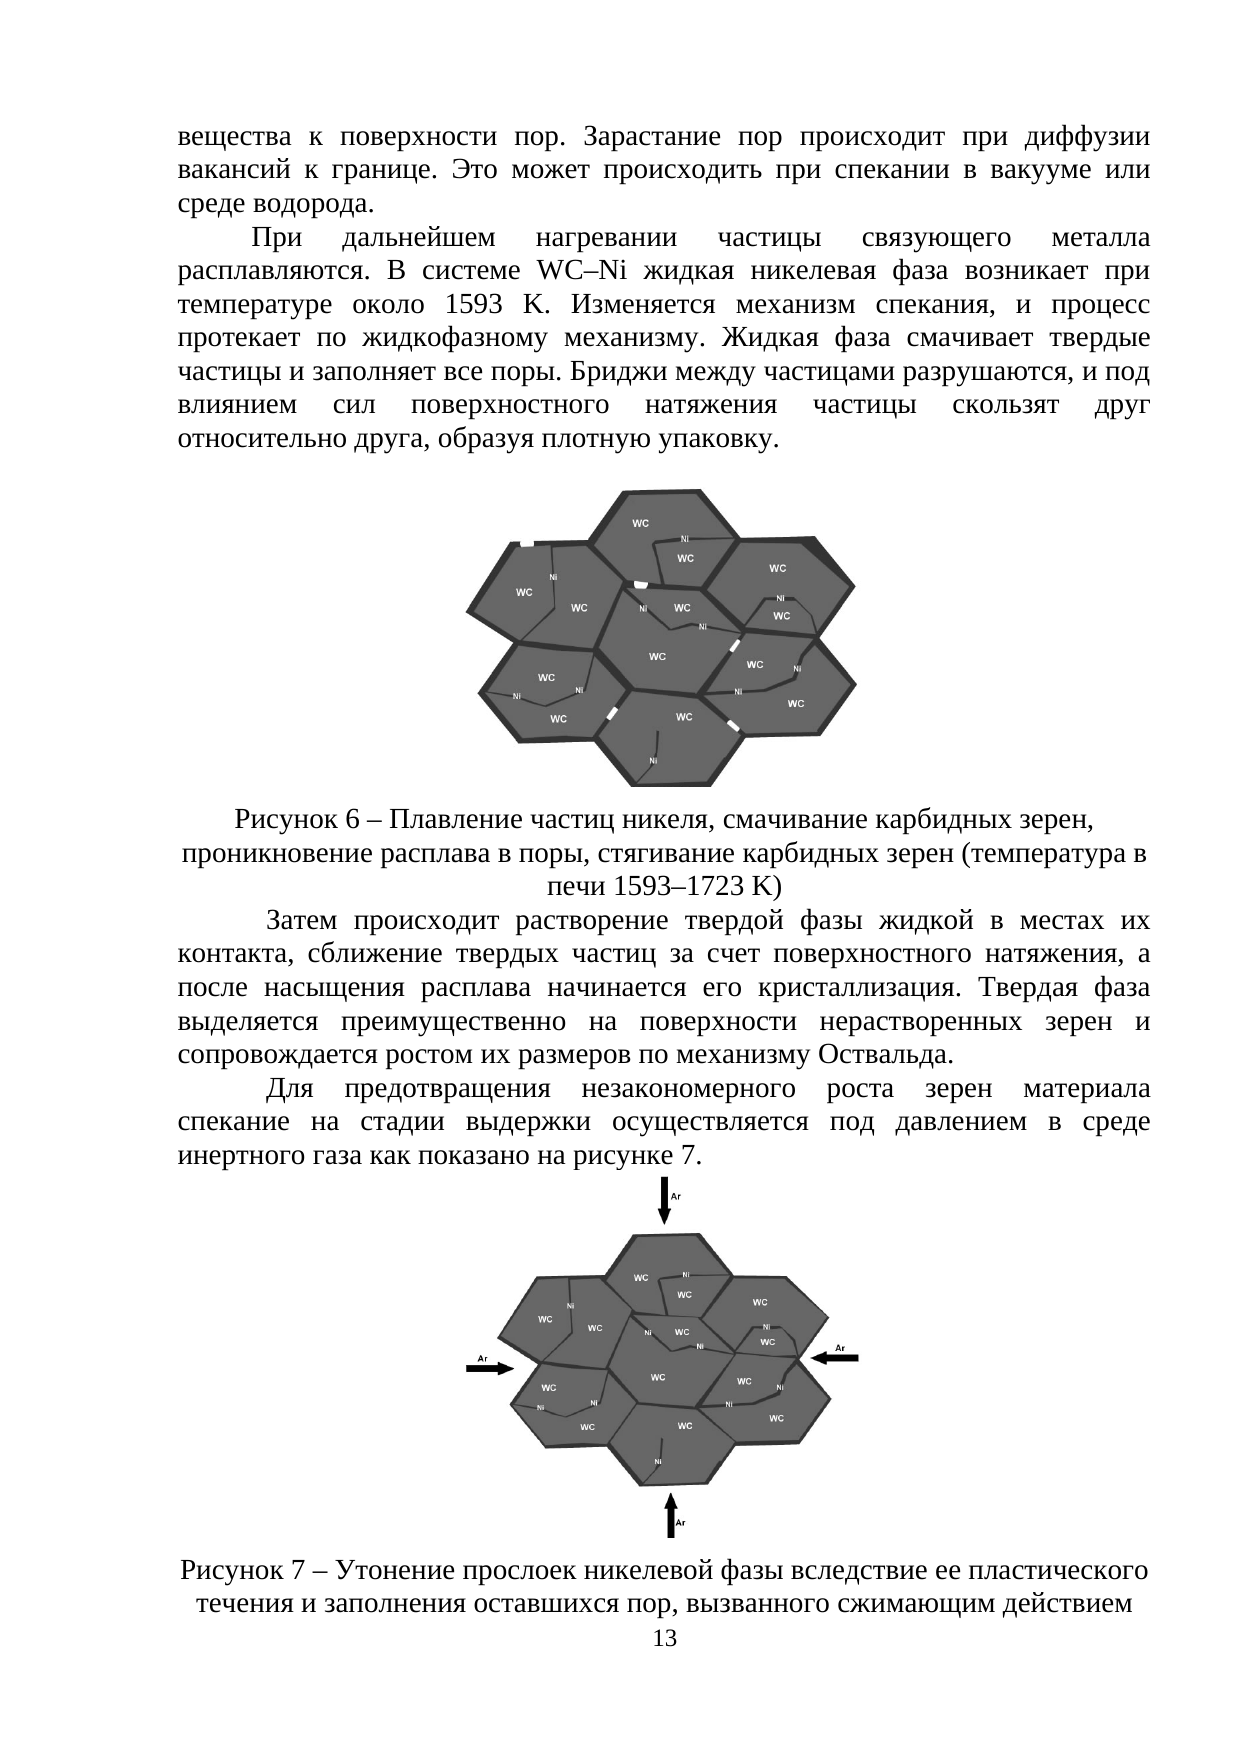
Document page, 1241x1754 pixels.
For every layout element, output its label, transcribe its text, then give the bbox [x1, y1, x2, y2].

picture [464, 1170, 865, 1538]
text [177, 1552, 1152, 1619]
text Рисунок 6 – Плавление частиц никеля, смачивание карбидных зерен, проникновение расплава в поры, стягивание карбидных зерен (температура в печи 1593–1723 K) [177, 801, 1152, 902]
text При дальнейшем нагревании частицы связующего металла расплавляются. В системе WC–Ni жидкая никелевая фаза возникает при температуре около 1593 K. Изменяется механизм спекания, и процесс протекает по жидкофазному механизму. Жидкая фаза смачивает твердые частицы и заполняет все поры. Бриджи между частицами разрушаются, и под влиянием сил поверхностного натяжения частицы скользят друг относительно друга, образуя плотную упаковку. [177, 219, 1152, 453]
text Затем происходит растворение твердой фазы жидкой в местах их контакта, сближение твердых частиц за счет поверхностного натяжения, а после насыщения расплава начинается его кристаллизация. Твердая фаза выделяется преимущественно на поверхности нерастворенных зерен и сопровождается ростом их размеров по механизму Оствальда. [177, 902, 1152, 1070]
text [177, 118, 1152, 219]
text Для предотвращения незакономерного роста зерен материала спекание на стадии выдержки осуществляется под давлением в среде инертного газа как показано на рисунке 7. [177, 1070, 1152, 1170]
picture [464, 487, 865, 787]
